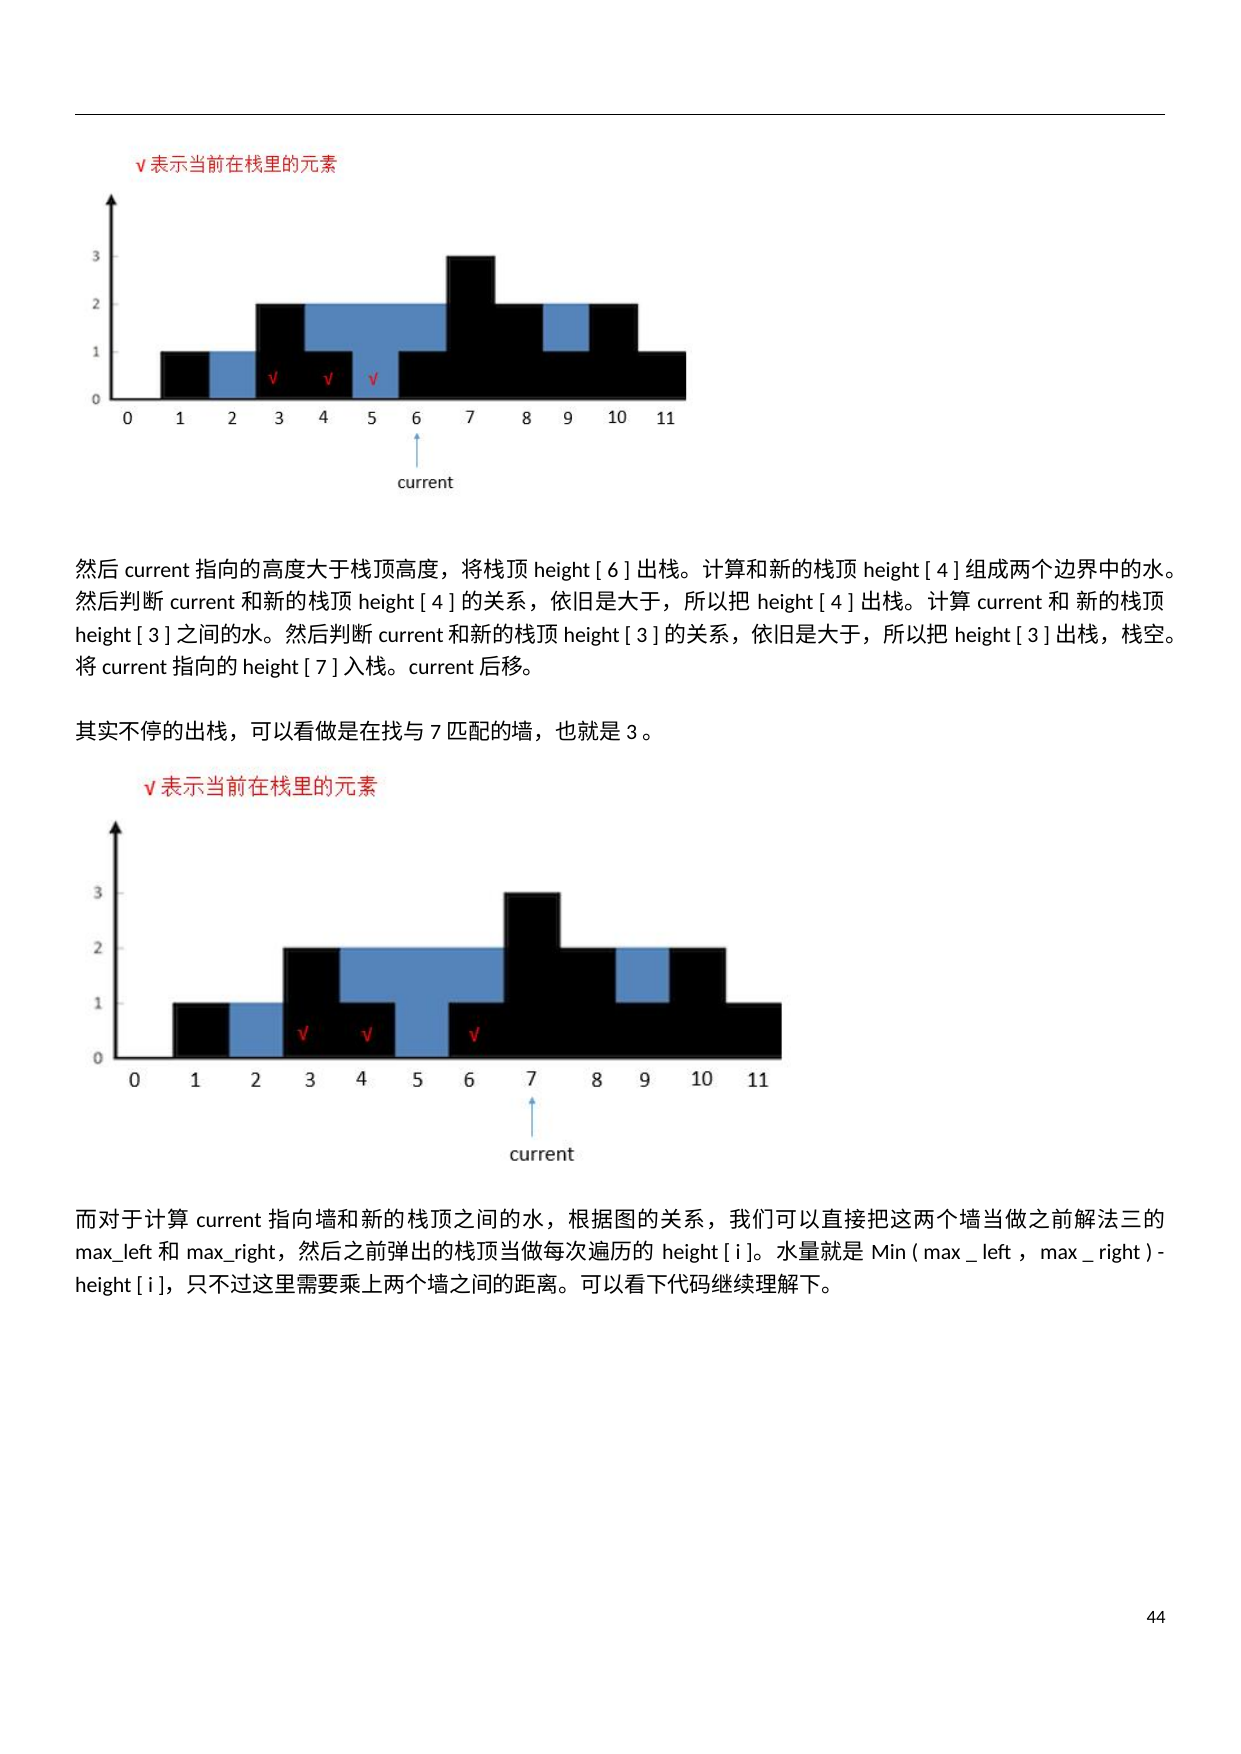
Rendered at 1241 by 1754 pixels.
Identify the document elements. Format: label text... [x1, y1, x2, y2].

picture [75, 128, 703, 505]
picture [75, 746, 799, 1179]
text 然后 current 指向的高度大于栈顶高度，将栈顶 height [ 6 ] 出栈。计算和新的栈顶 height [ 4 ] 组成两个边界中的水。然后判断 current 和新的栈顶 height [ 4 ] 的关系，依旧是大于，所以把 height [ 4 ] 出栈。计算 current 和 新的栈顶 height [ 3 ] 之间的水。然后判断 current 和新的栈顶 height [ 3 ] 的关系，依旧是大于，所以把 height [ 3 ] 出栈，栈空。将 current 指向的 height [ 7 ] 入栈。current 后移。 [75, 551, 1165, 681]
text 而对于计算 current 指向墙和新的栈顶之间的水，根据图的关系，我们可以直接把这两个墙当做之前解法三的 max_left 和 max_right，然后之前弹出的栈顶当做每次遍历的 height [ i ]。水量就是 Min ( max _ left ，max _ right ) - height [ i ]，只不过这里需要乘上两个墙之间的距离。可以看下代码继续理解下。 [75, 1201, 1165, 1299]
text 其实不停的出栈，可以看做是在找与 7 匹配的墙，也就是 3 。 [75, 714, 1165, 746]
